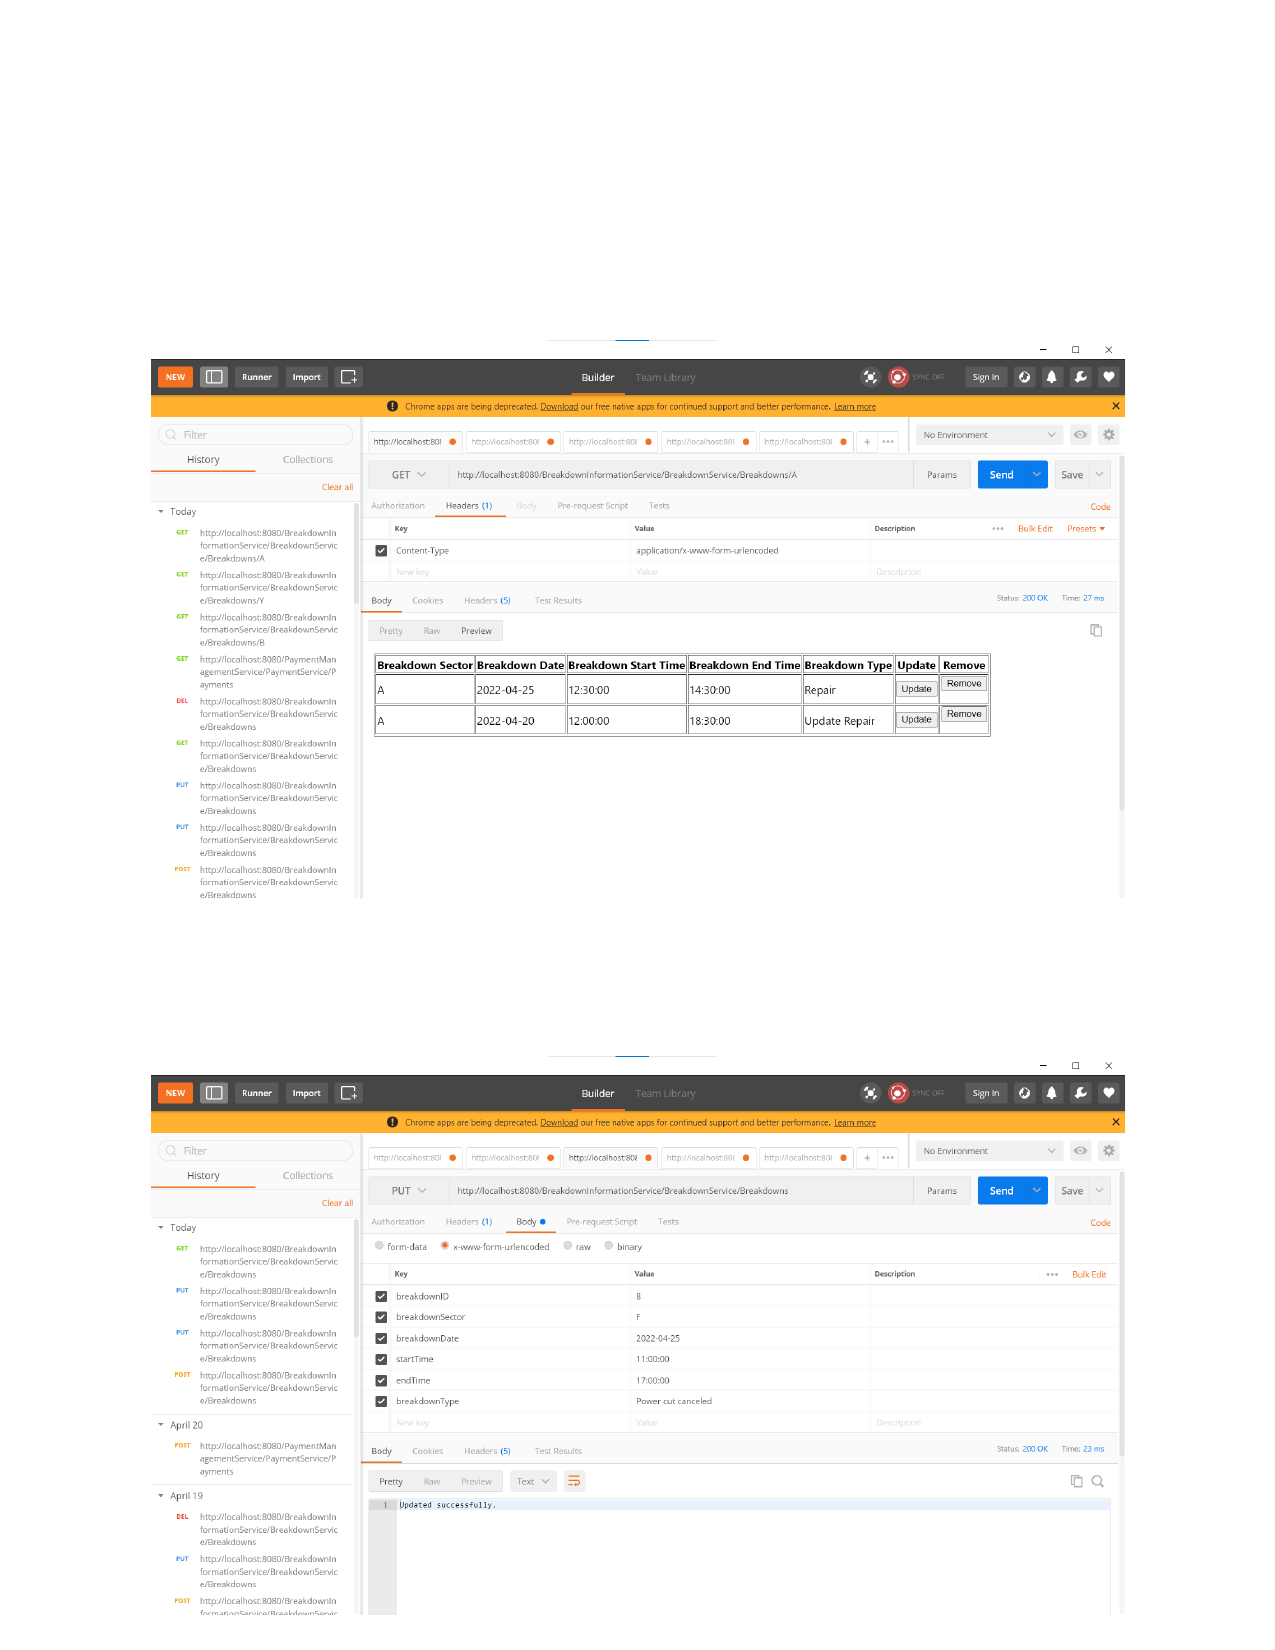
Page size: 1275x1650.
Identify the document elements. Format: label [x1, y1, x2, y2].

picture [150, 1056, 1125, 1615]
picture [150, 340, 1125, 899]
